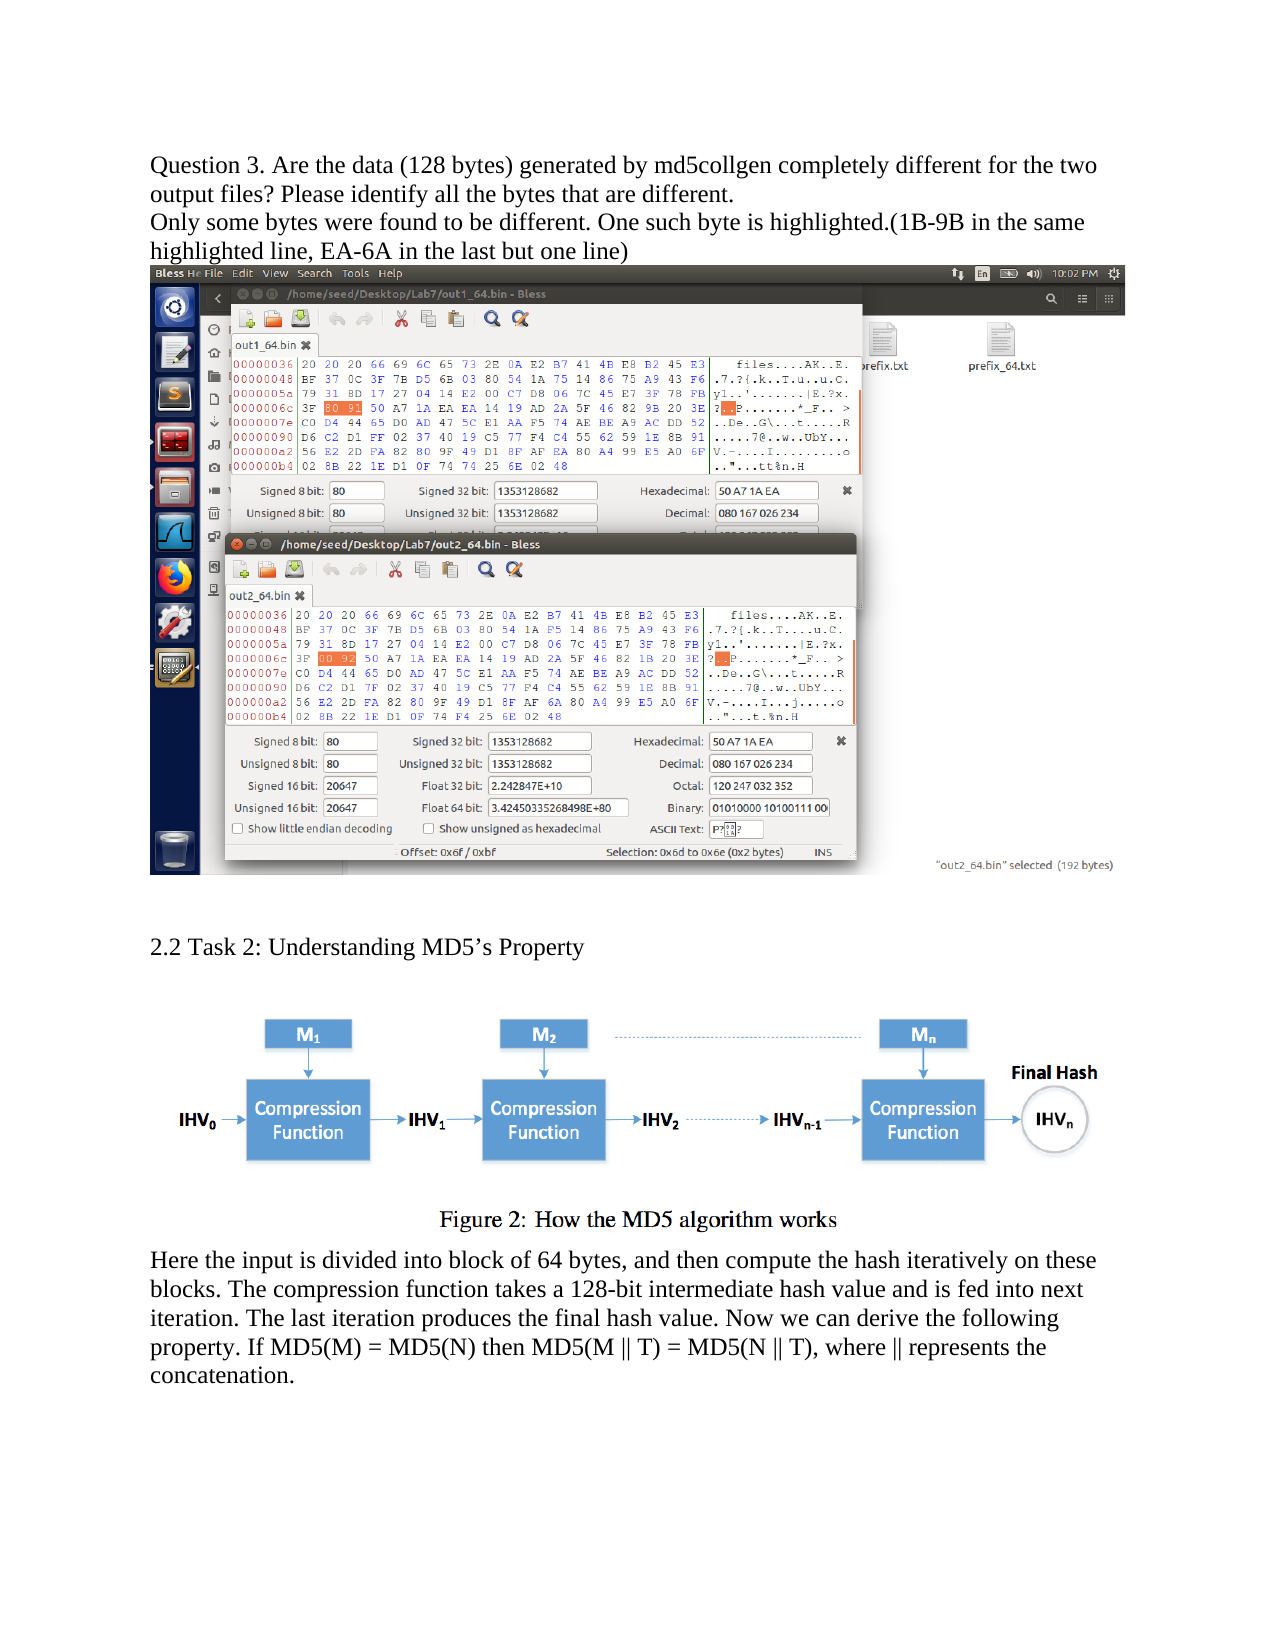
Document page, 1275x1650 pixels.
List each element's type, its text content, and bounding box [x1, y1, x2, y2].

picture [150, 989, 1123, 1246]
text 2.2 Task 2: Understanding MD5’s Property [150, 932, 1125, 961]
picture [150, 265, 1125, 875]
text Here the input is divided into block of 64 bytes, and then compute the hash iteratively on these blocks. The compression function takes a 128-bit intermediate hash value and is fed into next iteration. The last iteration produces the final hash value. Now we can derive the following property. If MD5(M) = MD5(N) then MD5(M || T) = MD5(N || T), where || represents the concatenation. [150, 1246, 1125, 1389]
text Question 3. Are the data (128 bytes) generated by md5collgen completely different for the two output files? Please identify all the bytes that are different. Only some bytes were found to be different. One such byte is highlighted.(1B-9B in the same highlighted line, EA-6A in the last but one line) [150, 150, 1125, 265]
